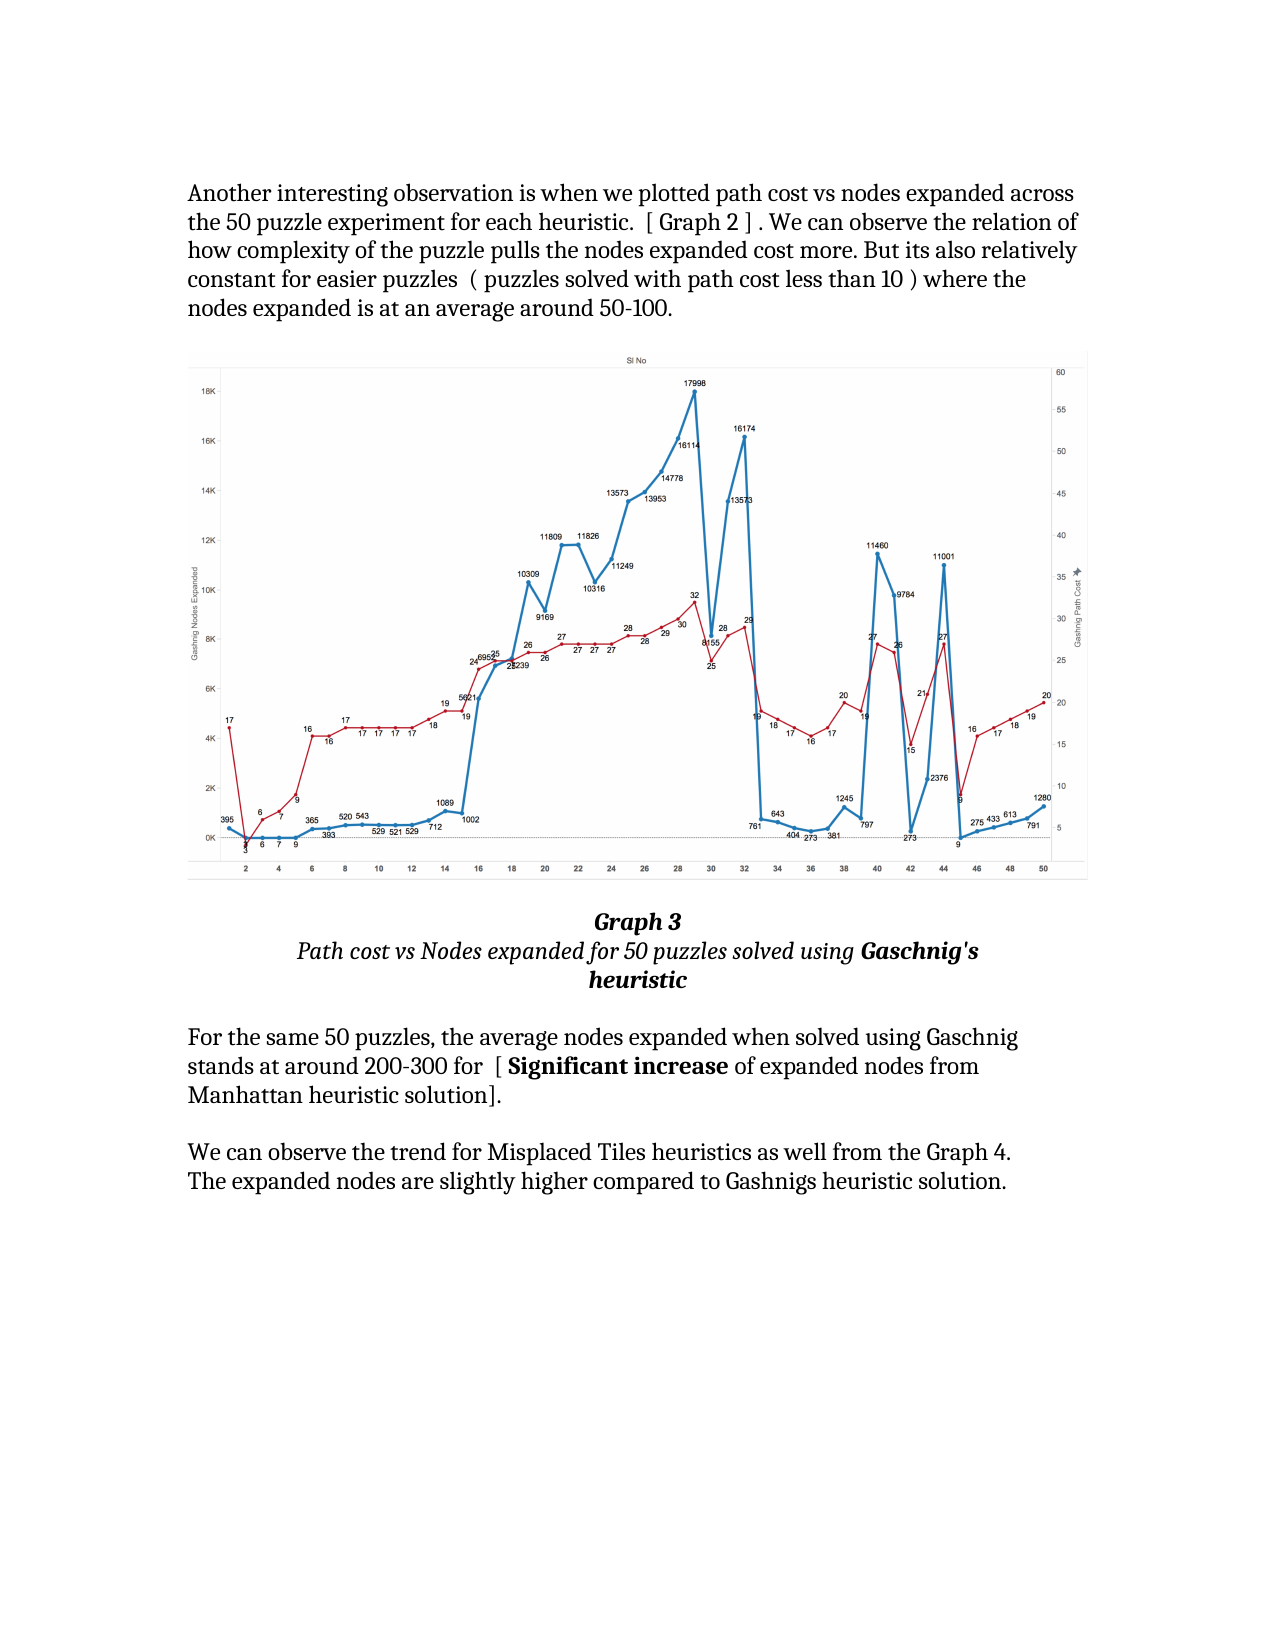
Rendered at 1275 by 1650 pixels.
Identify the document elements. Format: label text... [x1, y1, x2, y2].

text Graph 3 [187, 908, 1087, 937]
text Another interesting observation is when we plotted path cost vs nodes expanded across the 50 puzzle experiment for each heuristic. [ Graph 2 ] . We can observe the relation of how complexity of the puzzle pulls the nodes expanded cost more. But its also relatively constant for easier puzzles ( puzzles solved with path cost less than 10 ) where the nodes expanded is at an average around 50-100. [187, 179, 1087, 322]
text The expanded nodes are slightly higher compared to Gashnigs heuristic solution. [187, 1167, 1087, 1196]
text Path cost vs Nodes expanded for 50 puzzles solved using Gaschnig's [187, 937, 1087, 966]
text We can observe the trend for Misplaced Tiles heuristics as well from the Graph 4. [187, 1138, 1087, 1167]
text heuristic [187, 966, 1087, 994]
picture [187, 351, 1088, 880]
text For the same 50 puzzles, the average nodes expanded when solved using Gaschnig stands at around 200-300 for [ Significant increase of expanded nodes from Manhattan heuristic solution]. [187, 1023, 1087, 1109]
